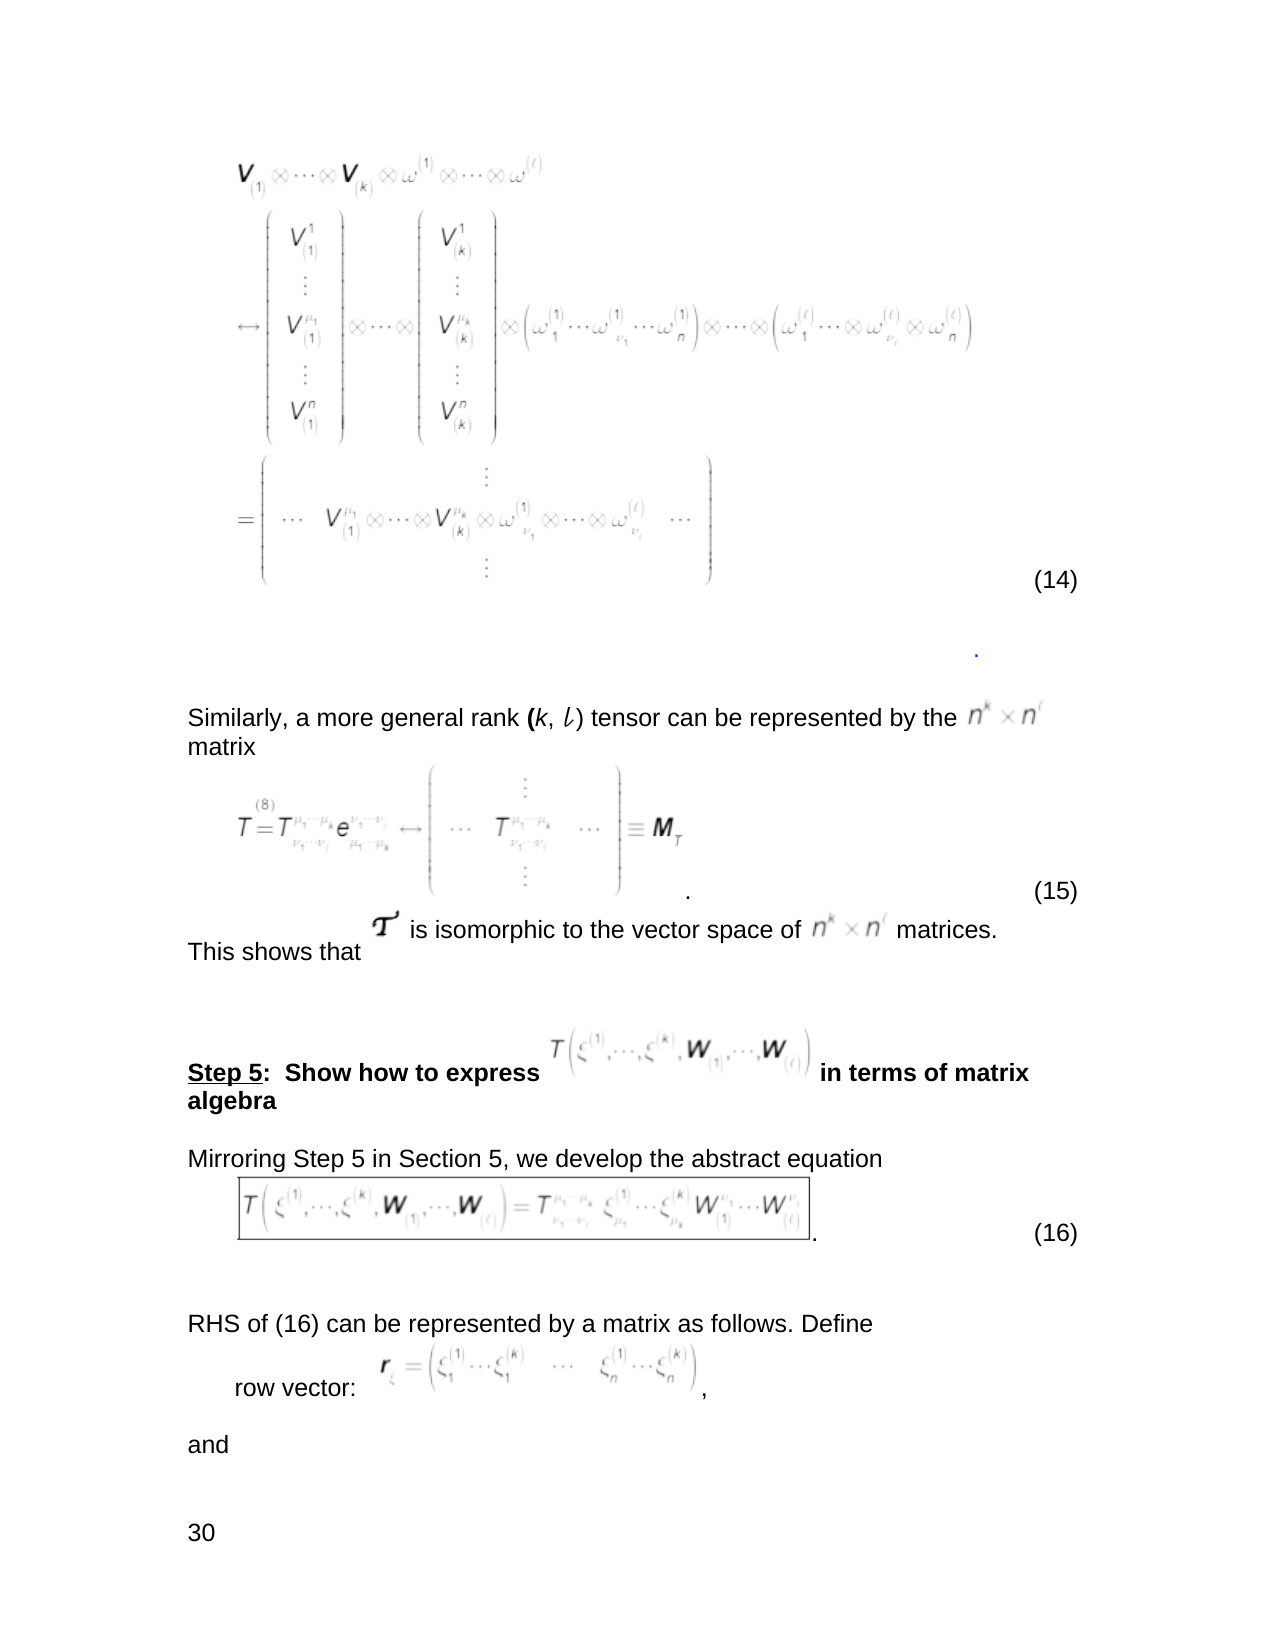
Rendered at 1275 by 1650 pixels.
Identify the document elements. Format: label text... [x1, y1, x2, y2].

text Mirroring Step 5 in Section 5, we develop the abstract equation [187, 1144, 1087, 1173]
text Similarly, a more general rank (k, 𝓁) tensor can be represented by the matrix [187, 692, 1087, 761]
text RHS of (16) can be represented by a matrix as follows. Define [187, 1276, 1087, 1338]
text Step 5: Show how to express in terms of matrix algebra [187, 1023, 1087, 1115]
text This shows that is isomorphic to the vector space of matrices. [187, 904, 1087, 966]
text . (16) [187, 1173, 1087, 1247]
text . (14) [187, 150, 1087, 663]
text row vector: , [187, 1338, 1087, 1401]
text and [187, 1430, 1087, 1459]
text . (15) [187, 761, 1087, 904]
